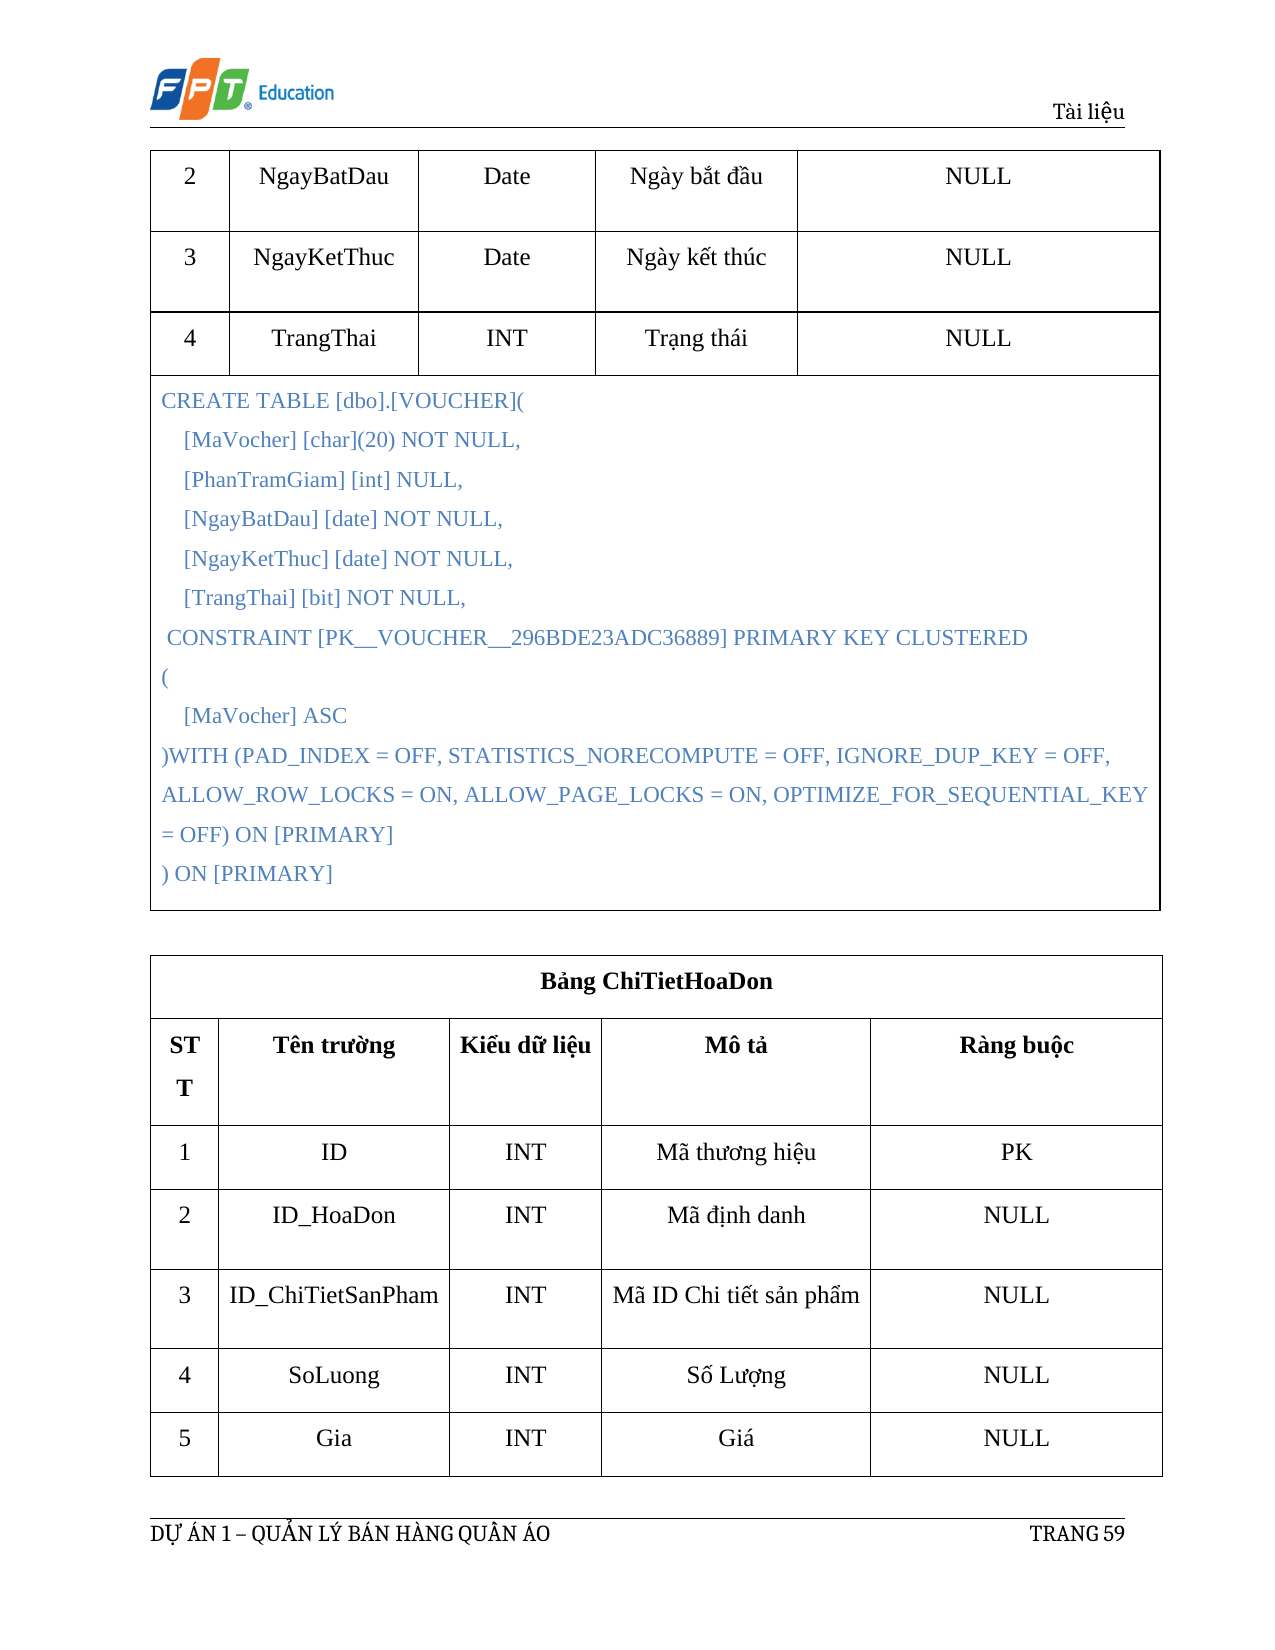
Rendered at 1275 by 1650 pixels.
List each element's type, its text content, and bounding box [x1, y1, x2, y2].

table_cell Mã thương hiệu [602, 1126, 870, 1189]
table_cell Date [419, 232, 595, 311]
table_cell 3 [151, 1270, 218, 1348]
table_cell 4 [151, 1349, 218, 1412]
picture [150, 58, 336, 120]
table_cell 4 [151, 313, 229, 375]
table_cell INT [450, 1413, 601, 1476]
table_cell STT [151, 1019, 218, 1125]
table_cell ID_HoaDon [219, 1190, 449, 1268]
table_cell TrangThai [230, 313, 418, 375]
table_cell NULL [871, 1190, 1162, 1268]
table_cell Ngày kết thúc [596, 232, 797, 311]
table_cell 3 [151, 232, 229, 311]
table_cell 1 [151, 1126, 218, 1189]
table_cell Mã định danh [602, 1190, 870, 1268]
table_cell INT [450, 1190, 601, 1268]
table_cell INT [450, 1349, 601, 1412]
table_cell NULL [798, 232, 1159, 311]
table_cell ID [219, 1126, 449, 1189]
table_cell Trạng thái [596, 313, 797, 375]
table_cell Tên trường [219, 1019, 449, 1125]
table_cell Gia [219, 1413, 449, 1476]
table_cell Date [419, 151, 595, 231]
table_cell Ràng buộc [871, 1019, 1162, 1125]
table_cell NULL [798, 313, 1159, 375]
table_cell ID_ChiTietSanPham [219, 1270, 449, 1348]
table_header Bảng ChiTietHoaDon [151, 956, 1162, 1018]
table_cell INT [450, 1126, 601, 1189]
table_cell Giá [602, 1413, 870, 1476]
table_cell NULL [798, 151, 1159, 231]
table_cell PK [871, 1126, 1162, 1189]
table_cell NULL [871, 1270, 1162, 1348]
table_cell Số Lượng [602, 1349, 870, 1412]
table_cell Mã ID Chi tiết sản phẩm [602, 1270, 870, 1348]
table_cell 2 [151, 1190, 218, 1268]
table_cell Kiểu dữ liệu [450, 1019, 601, 1125]
table_cell 2 [151, 151, 229, 231]
table_cell NULL [871, 1349, 1162, 1412]
table_cell SoLuong [219, 1349, 449, 1412]
table_cell Ngày bắt đầu [596, 151, 797, 231]
table_cell INT [450, 1270, 601, 1348]
table_cell INT [419, 313, 595, 375]
table_cell CREATE TABLE [dbo].[VOUCHER]( [MaVocher] [char](20) NOT NULL, [PhanTramGiam] [int] NULL, [NgayBatDau] [date] NOT NULL, [NgayKetThuc] [date] NOT NULL, [TrangThai] [bit] NOT NULL, CONSTRAINT [PK__VOUCHER__296BDE23ADC36889] PRIMARY KEY CLUSTERED ( [MaVocher] ASC )WITH (PAD_INDEX = OFF, STATISTICS_NORECOMPUTE = OFF, IGNORE_DUP_KEY = OFF, ALLOW_ROW_LOCKS = ON, ALLOW_PAGE_LOCKS = ON, OPTIMIZE_FOR_SEQUENTIAL_KEY = OFF) ON [PRIMARY] ) ON [PRIMARY] [151, 376, 1159, 910]
table_cell Mô tả [602, 1019, 870, 1125]
table_cell NgayBatDau [230, 151, 418, 231]
table_cell 5 [151, 1413, 218, 1476]
table_cell NULL [871, 1413, 1162, 1476]
table_cell NgayKetThuc [230, 232, 418, 311]
